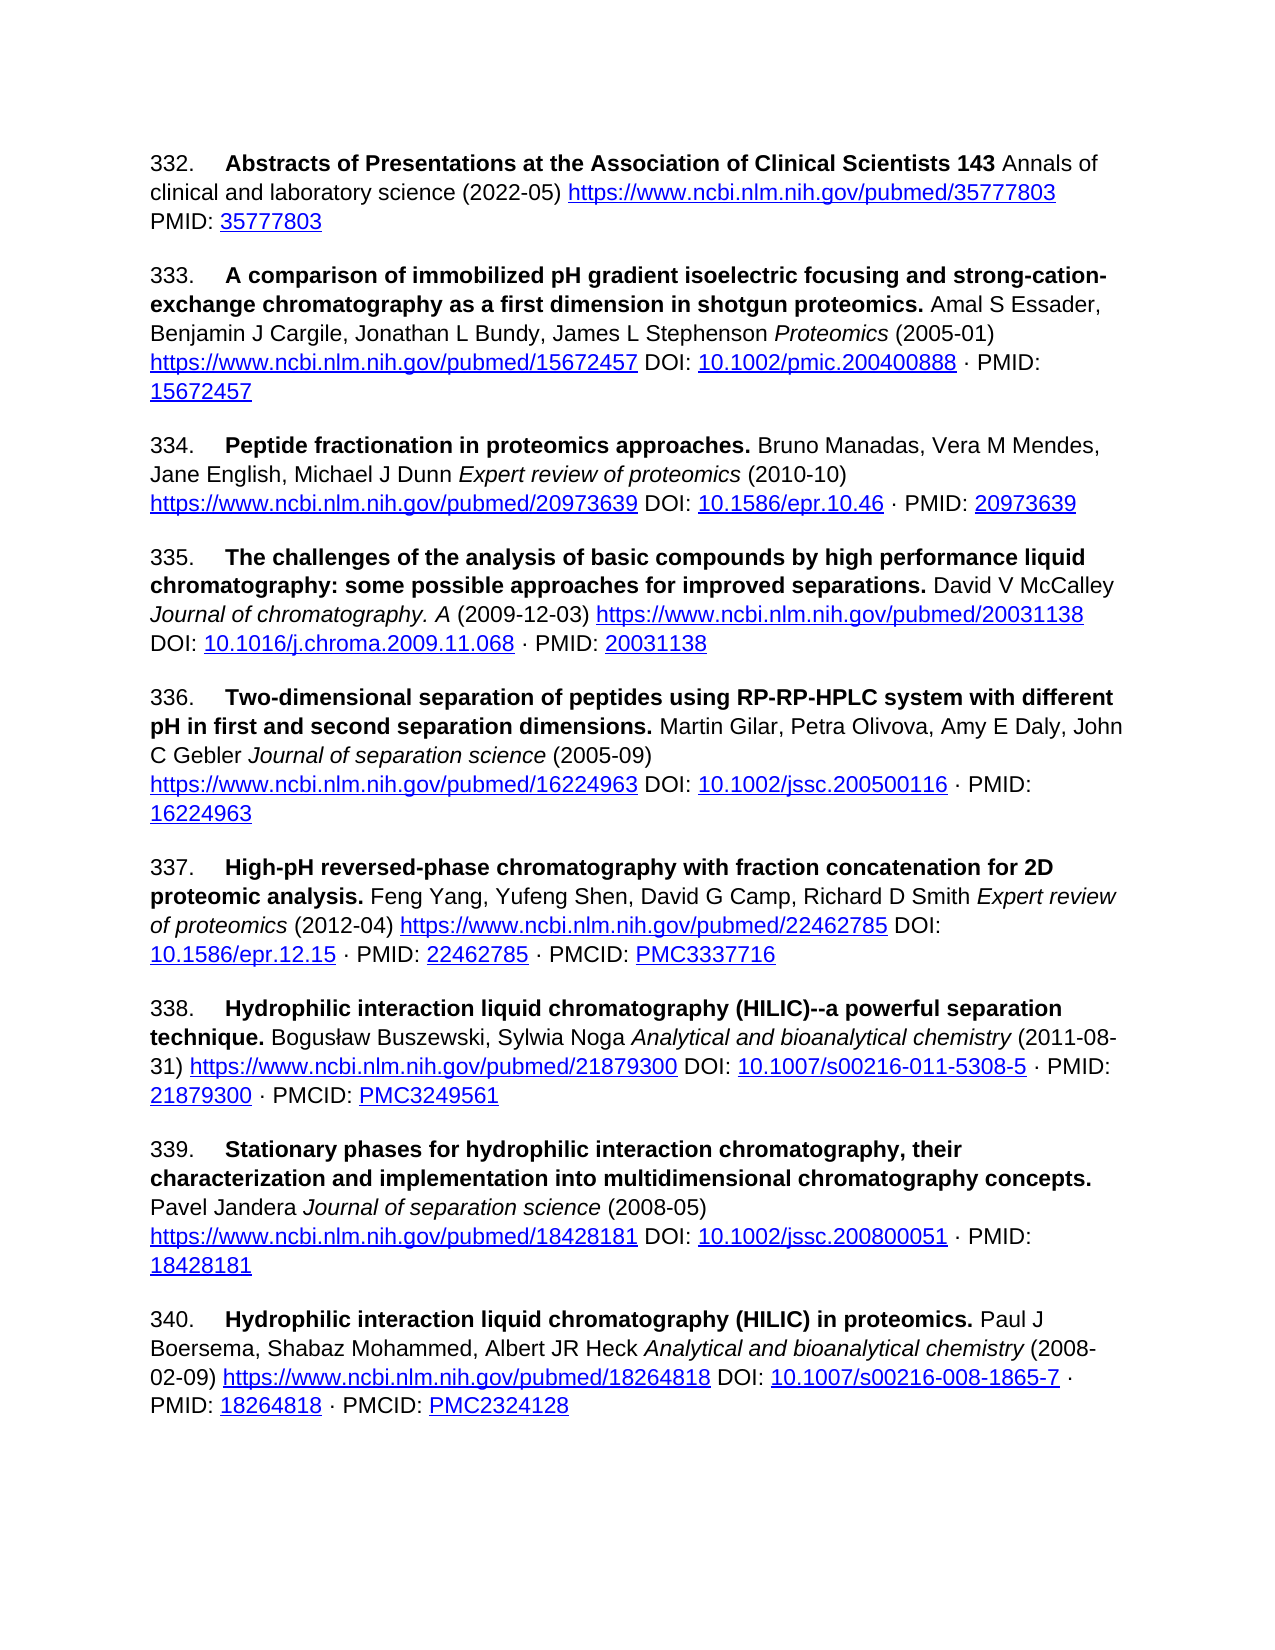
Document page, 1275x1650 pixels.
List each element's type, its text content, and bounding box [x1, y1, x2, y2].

text 337. High-pH reversed-phase chromatography with fraction concatenation for 2D proteomic analysis. Feng Yang, Yufeng Shen, David G Camp, Richard D Smith Expert review of proteomics (2012-04) https://www.ncbi.nlm.nih.gov/pubmed/22462785 DOI: 10.1586/epr.12.15 · PMID: 22462785 · PMCID: PMC3337716 [150, 854, 1125, 967]
text 340. Hydrophilic interaction liquid chromatography (HILIC) in proteomics. Paul J Boersema, Shabaz Mohammed, Albert JR Heck Analytical and bioanalytical chemistry (2008-02-09) https://www.ncbi.nlm.nih.gov/pubmed/18264818 DOI: 10.1007/s00216-008-1865-7 · PMID: 18264818 · PMCID: PMC2324128 [150, 1306, 1125, 1419]
text 334. Peptide fractionation in proteomics approaches. Bruno Manadas, Vera M Mendes, Jane English, Michael J Dunn Expert review of proteomics (2010-10) https://www.ncbi.nlm.nih.gov/pubmed/20973639 DOI: 10.1586/epr.10.46 · PMID: 20973639 [150, 432, 1125, 516]
text 335. The challenges of the analysis of basic compounds by high performance liquid chromatography: some possible approaches for improved separations. David V McCalley Journal of chromatography. A (2009-12-03) https://www.ncbi.nlm.nih.gov/pubmed/20031138 DOI: 10.1016/j.chroma.2009.11.068 · PMID: 20031138 [150, 543, 1125, 657]
text 332. Abstracts of Presentations at the Association of Clinical Scientists 143 Annals of clinical and laboratory science (2022-05) https://www.ncbi.nlm.nih.gov/pubmed/35777803 PMID: 35777803 [150, 150, 1125, 234]
text 336. Two-dimensional separation of peptides using RP-RP-HPLC system with different pH in first and second separation dimensions. Martin Gilar, Petra Olivova, Amy E Daly, John C Gebler Journal of separation science (2005-09) https://www.ncbi.nlm.nih.gov/pubmed/16224963 DOI: 10.1002/jssc.200500116 · PMID: 16224963 [150, 684, 1125, 827]
text 338. Hydrophilic interaction liquid chromatography (HILIC)--a powerful separation technique. Bogusław Buszewski, Sylwia Noga Analytical and bioanalytical chemistry (2011-08-31) https://www.ncbi.nlm.nih.gov/pubmed/21879300 DOI: 10.1007/s00216-011-5308-5 · PMID: 21879300 · PMCID: PMC3249561 [150, 995, 1125, 1108]
text 333. A comparison of immobilized pH gradient isoelectric focusing and strong-cation-exchange chromatography as a first dimension in shotgun proteomics. Amal S Essader, Benjamin J Cargile, Jonathan L Bundy, James L Stephenson Proteomics (2005-01) https://www.ncbi.nlm.nih.gov/pubmed/15672457 DOI: 10.1002/pmic.200400888 · PMID: 15672457 [150, 262, 1125, 404]
text 339. Stationary phases for hydrophilic interaction chromatography, their characterization and implementation into multidimensional chromatography concepts. Pavel Jandera Journal of separation science (2008-05) https://www.ncbi.nlm.nih.gov/pubmed/18428181 DOI: 10.1002/jssc.200800051 · PMID: 18428181 [150, 1136, 1125, 1278]
